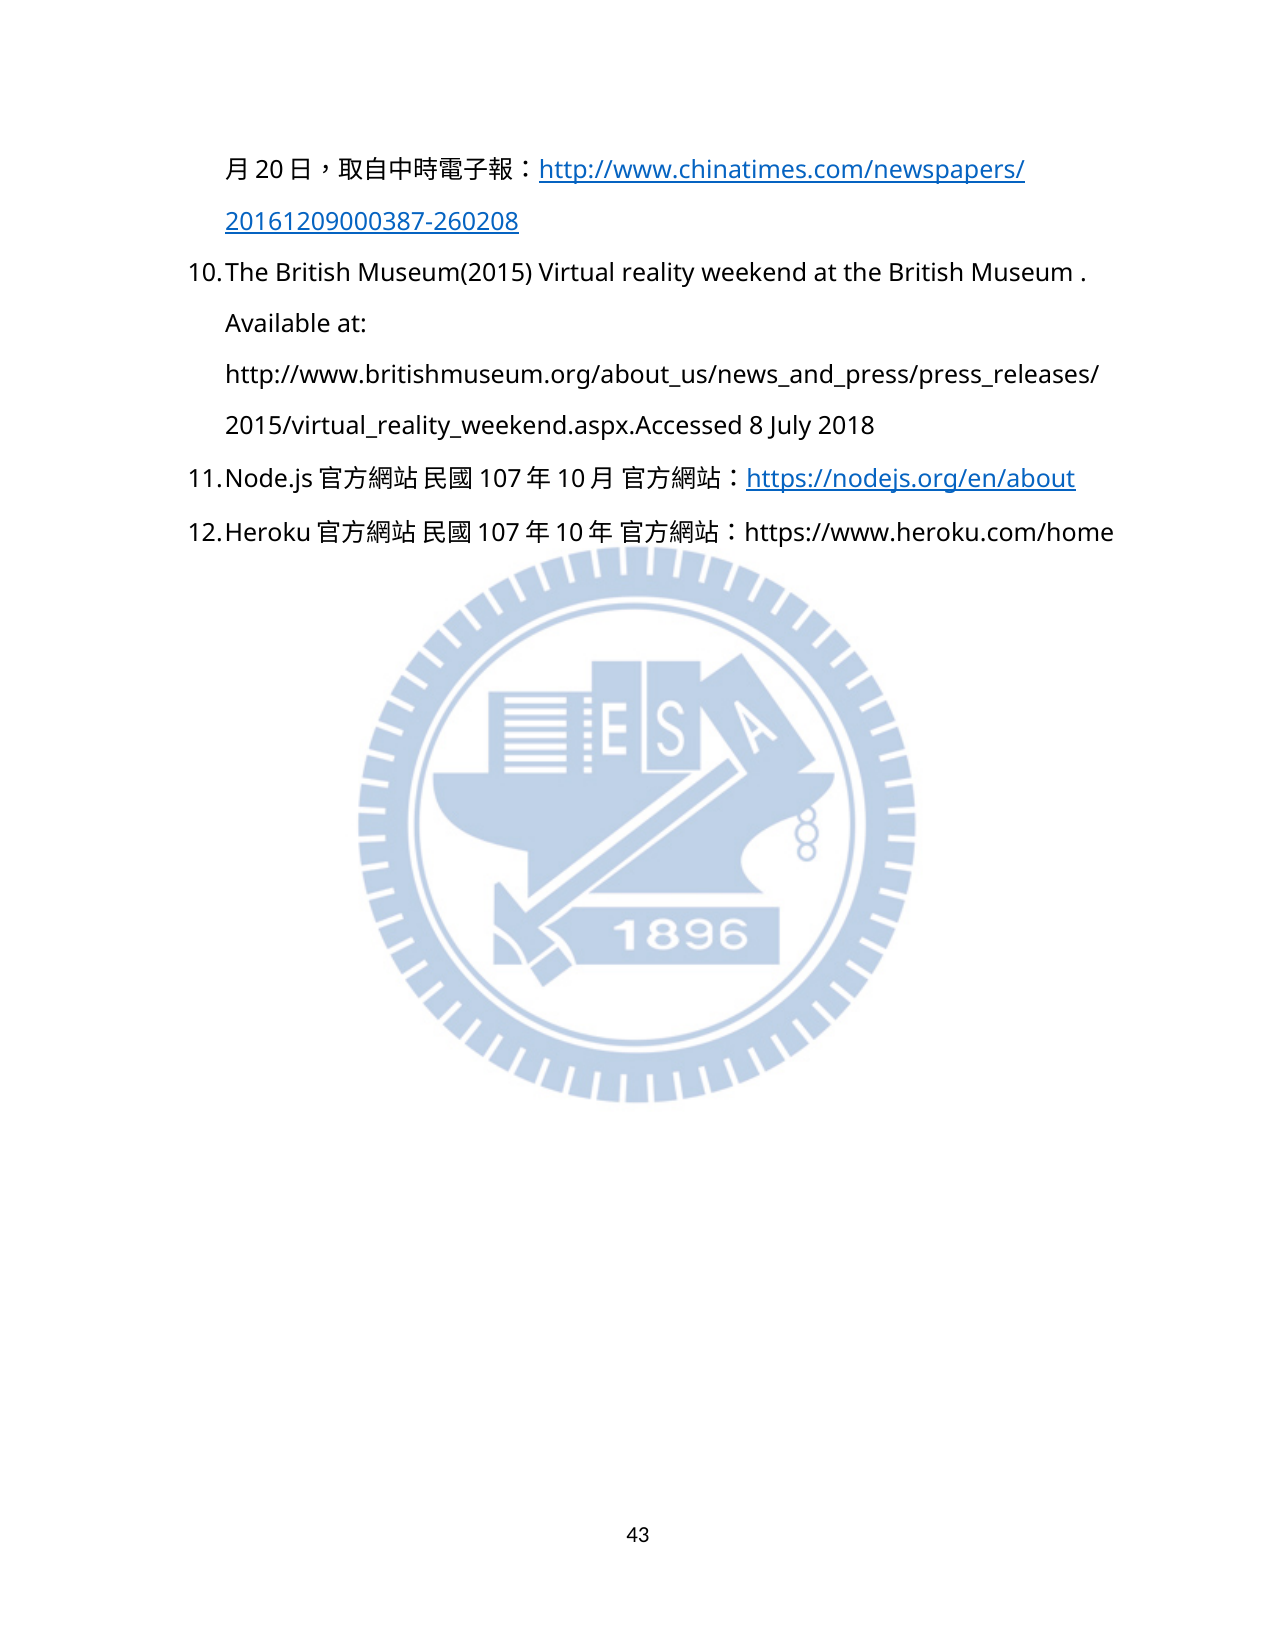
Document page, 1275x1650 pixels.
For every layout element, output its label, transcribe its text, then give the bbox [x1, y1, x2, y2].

list The British Museum(2015) Virtual reality weekend at the British Museum . Available at: http://www.britishmuseum.org/about_us/news_and_press/press_releases/2015/virtual_reality_weekend.aspx.Accessed 8 July 2018 [187, 254, 1125, 441]
picture [321, 549, 954, 1126]
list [187, 150, 1125, 237]
list Heroku官方網站 民國107年10年 官方網站：https://www.heroku.com/home [187, 513, 1125, 549]
list Node.js官方網站 民國107年10月 官方網站：https://nodejs.org/en/about [187, 458, 1125, 495]
